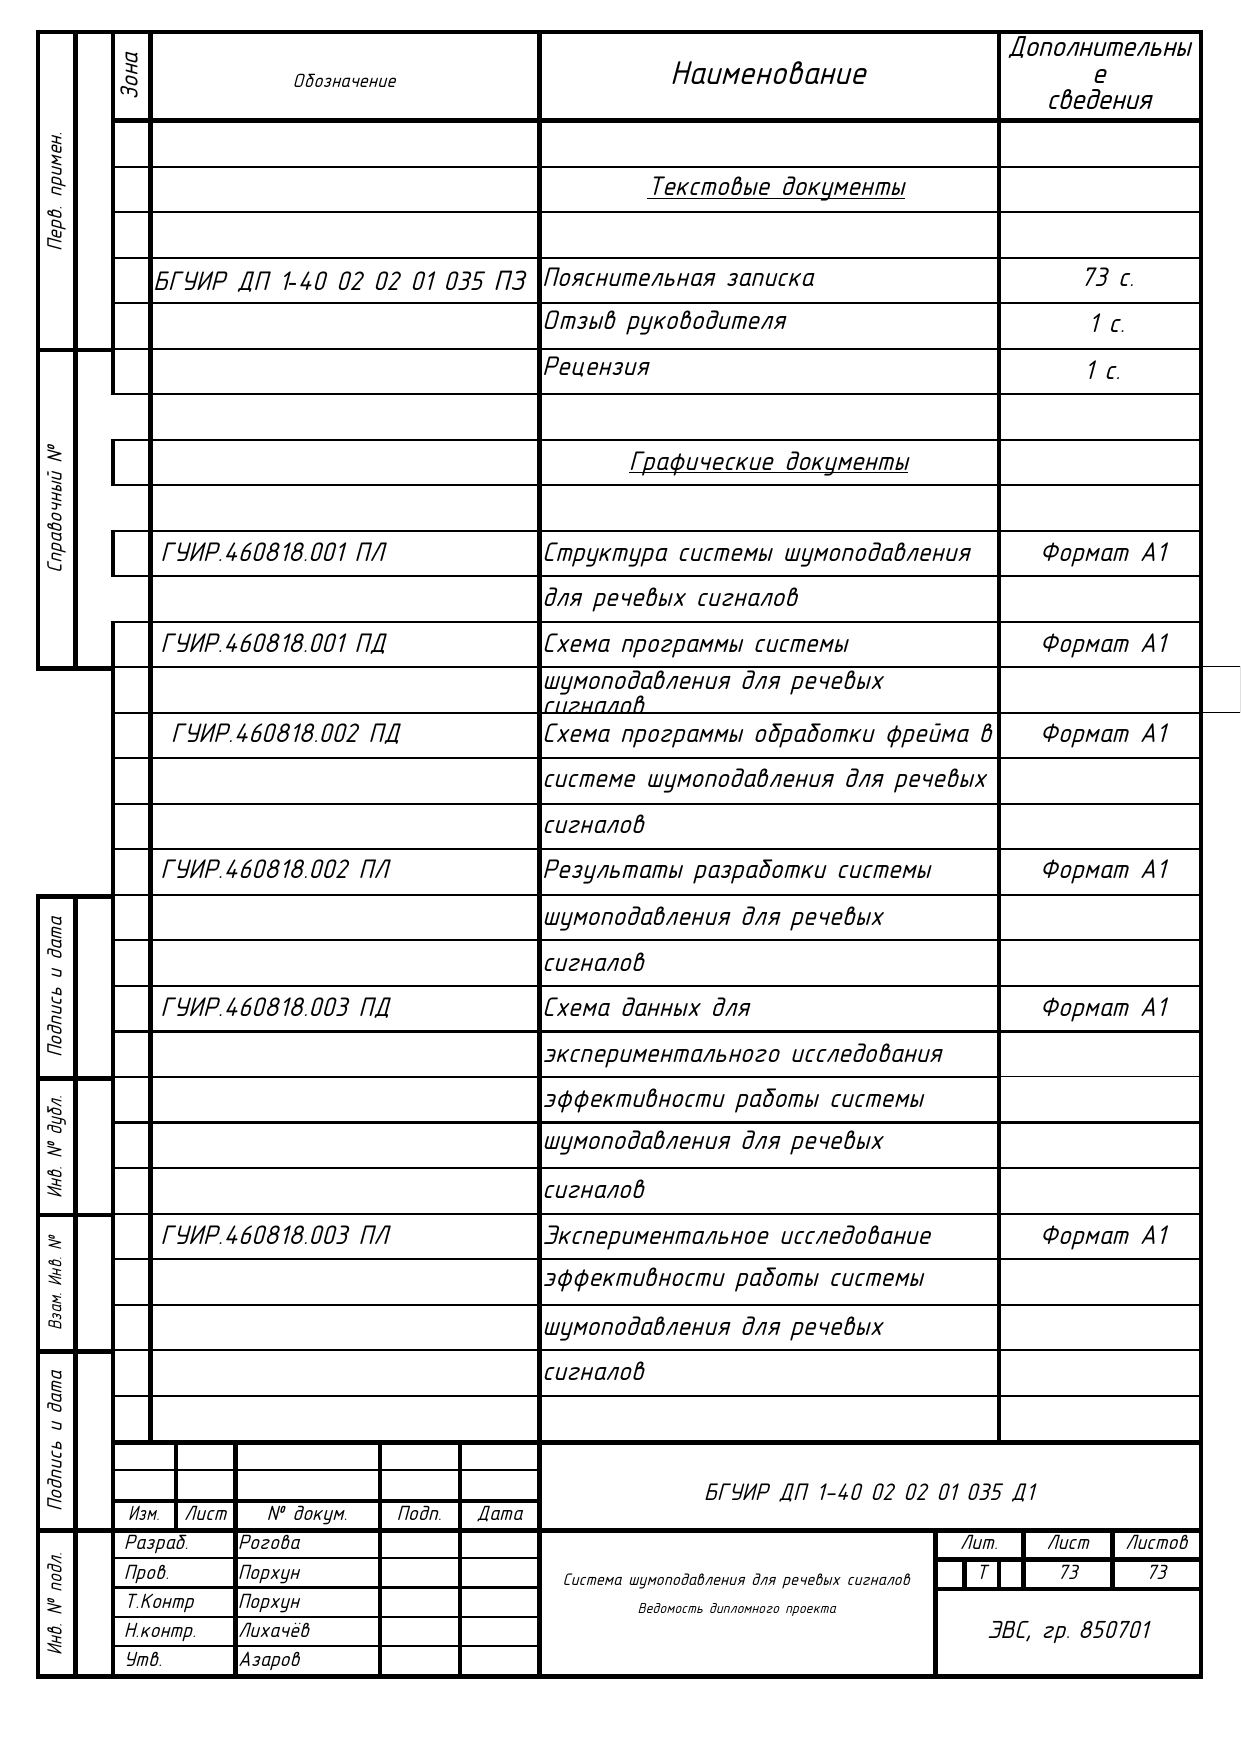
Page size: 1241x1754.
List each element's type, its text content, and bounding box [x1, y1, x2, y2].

table_cell Формат А1 [1001, 532, 1199, 575]
table_cell [382, 1533, 458, 1557]
table_cell эффективности работы системы [542, 1260, 997, 1303]
table_cell [1001, 759, 1199, 803]
table_cell [462, 1471, 537, 1499]
table_header Наименование [542, 34, 997, 118]
table_cell [115, 1471, 174, 1499]
table_cell [1001, 441, 1199, 484]
table_cell [382, 1559, 458, 1586]
table_cell [1001, 168, 1199, 211]
table_cell [938, 1562, 962, 1586]
table_cell [542, 395, 997, 439]
table_cell Схема программы системы [542, 623, 997, 666]
table_cell Результаты разработки системы [542, 850, 997, 894]
table_cell [153, 1169, 537, 1212]
table_cell [115, 123, 148, 166]
table_cell [382, 1589, 458, 1616]
table_cell [115, 1351, 148, 1394]
table_cell [1001, 668, 1199, 712]
table_cell Подпись и дата [40, 1354, 73, 1528]
table_cell ГУИР.460818.002 ПД [153, 714, 537, 757]
table_cell [78, 352, 113, 666]
table_cell [115, 1078, 148, 1121]
table_cell Формат А1 [1001, 623, 1199, 666]
table_cell [238, 1471, 378, 1499]
table_cell Подпись и дата [40, 899, 73, 1076]
table_cell [153, 1033, 537, 1076]
table_header Дополнительные сведения [1001, 34, 1199, 118]
table_cell [542, 123, 997, 166]
table_cell [115, 350, 148, 393]
table_cell Графические документы [542, 441, 997, 484]
table_header Перв. примен. [40, 34, 73, 348]
table_cell [542, 213, 997, 257]
table_cell [38, 671, 111, 894]
table_cell [153, 213, 537, 257]
table_cell ГУИР.460818.003 ПД [153, 987, 537, 1030]
table_cell шумоподавления для речевых [542, 1306, 997, 1349]
table_cell [1001, 805, 1199, 848]
table_cell [115, 623, 148, 666]
table_cell [1001, 1562, 1021, 1586]
table_cell системе шумоподавления для речевых [542, 759, 997, 803]
table_cell Формат А1 [1001, 1215, 1199, 1258]
table_cell шумоподавления для речевых [542, 1124, 997, 1167]
table_cell [153, 1306, 537, 1349]
table_cell Лит. [938, 1533, 1021, 1557]
table_cell [115, 896, 148, 939]
table_cell ГУИР.460818.003 ПЛ [153, 1215, 537, 1258]
table_cell [153, 759, 537, 803]
table_cell 73 с. [1001, 259, 1199, 302]
table_cell [178, 1471, 233, 1499]
table_cell Лист [178, 1503, 233, 1528]
table_cell [462, 1445, 537, 1469]
table_cell [1001, 1033, 1199, 1076]
table_cell Схема данных для [542, 987, 997, 1030]
table_cell Н.контр. [115, 1618, 233, 1645]
table_cell [115, 941, 148, 985]
table_cell Азаров [238, 1647, 378, 1674]
table_cell [1001, 1169, 1199, 1212]
table_cell [462, 1618, 537, 1645]
table_cell [115, 1260, 148, 1303]
table_cell [115, 1124, 148, 1167]
table_cell [382, 1618, 458, 1645]
table_cell [382, 1647, 458, 1674]
table_cell Пров. [115, 1559, 233, 1586]
table_cell Листов [1115, 1533, 1199, 1557]
table_cell [153, 304, 537, 348]
table_cell [115, 259, 148, 302]
table_cell шумоподавления для речевых сигналов [542, 668, 997, 712]
table_cell [115, 759, 148, 803]
table_cell [1001, 896, 1199, 939]
table_cell Экспериментальное исследование [542, 1215, 997, 1258]
table_cell [238, 1445, 378, 1469]
table_cell [153, 395, 537, 439]
table_cell [153, 350, 537, 393]
table_cell [113, 577, 148, 621]
table_cell 73 [1026, 1562, 1110, 1586]
table_cell [115, 213, 148, 257]
table_cell БГУИР ДП 1-40 02 02 01 035 Д1 [542, 1445, 1199, 1528]
table_cell шумоподавления для речевых [542, 896, 997, 939]
table_cell Отзыв руководителя [542, 304, 997, 348]
table_cell сигналов [542, 941, 997, 985]
table_cell [78, 1081, 111, 1212]
table_cell сигналов [542, 1351, 997, 1394]
table_cell [153, 486, 537, 530]
table_cell [153, 805, 537, 848]
table_cell [78, 899, 111, 1076]
table_cell БГУИР ДП 1-40 02 02 01 035 ПЗ [153, 259, 537, 302]
table_cell Инв. № дубл. [40, 1081, 73, 1212]
table_cell [153, 441, 537, 484]
table_cell [153, 577, 537, 621]
table_cell для речевых сигналов [542, 577, 997, 621]
table_cell ГУИР.460818.001 ПД [153, 623, 537, 666]
table_header [78, 34, 111, 348]
table_cell [542, 486, 997, 530]
table_cell Дата [462, 1503, 537, 1528]
table_header Зона [115, 34, 148, 118]
table_cell [1001, 1260, 1199, 1303]
table_cell эффективности работы системы [542, 1078, 997, 1121]
table_cell Инв. № подл. [40, 1533, 73, 1674]
table_cell [1001, 123, 1199, 166]
table_cell [1001, 1351, 1199, 1394]
table_cell [115, 668, 148, 712]
table_cell Формат А1 [1001, 987, 1199, 1030]
table_cell [153, 668, 537, 712]
table_cell [1001, 1077, 1199, 1121]
table_cell Лихачёв [238, 1618, 378, 1645]
table_cell [113, 486, 148, 530]
table_cell Формат А1 [1001, 850, 1199, 894]
table_cell [115, 987, 148, 1030]
table_cell ЭВС, гр. 850701 [938, 1591, 1199, 1674]
table_cell Рогова [238, 1533, 378, 1557]
table_cell Система шумоподавления для речевых сигналов Ведомость дипломного проекта [542, 1533, 933, 1674]
table_cell [115, 1215, 148, 1258]
table_cell [115, 1169, 148, 1212]
table_cell [1203, 667, 1240, 712]
table_cell [153, 1078, 537, 1121]
table_cell Текстовые документы [542, 168, 997, 211]
table_cell [115, 441, 148, 484]
table_cell [153, 1124, 537, 1167]
table_cell 1 с. [1001, 350, 1199, 393]
table_cell [78, 1354, 111, 1528]
table_cell [153, 1260, 537, 1303]
table_cell Структура системы шумоподавления [542, 532, 997, 575]
table_cell Лист [1026, 1533, 1110, 1557]
table_cell 1 с. [1001, 304, 1199, 348]
table_cell [78, 1217, 111, 1349]
table_cell [462, 1589, 537, 1616]
table_cell [115, 805, 148, 848]
table_cell [153, 168, 537, 211]
table_cell [178, 1445, 233, 1469]
table_cell ГУИР.460818.001 ПЛ [153, 532, 537, 575]
table_cell [1001, 941, 1199, 985]
table_cell [115, 1033, 148, 1076]
table_cell [1001, 395, 1199, 439]
table_cell [115, 532, 148, 575]
table_cell [1001, 1124, 1199, 1167]
table_cell Порхун [238, 1559, 378, 1586]
table_cell [462, 1647, 537, 1674]
table_cell Подп. [382, 1503, 458, 1528]
table_cell [115, 1397, 148, 1440]
table_cell [153, 1397, 537, 1440]
table_cell [462, 1533, 537, 1557]
table_cell Рецензия [542, 350, 997, 393]
table_cell [153, 123, 537, 166]
table_cell [153, 1351, 537, 1394]
table_cell сигналов [542, 805, 997, 848]
table_cell № докум. [238, 1503, 378, 1528]
table_cell T [967, 1562, 997, 1586]
table_cell [115, 1445, 174, 1469]
table_cell Т.Контр [115, 1589, 233, 1616]
table_cell [542, 1397, 997, 1440]
table_cell [115, 850, 148, 894]
table_cell [115, 1306, 148, 1349]
table_cell [78, 1533, 111, 1674]
table_cell 73 [1115, 1562, 1199, 1586]
table_cell [115, 168, 148, 211]
table_cell Порхун [238, 1589, 378, 1616]
table_cell [153, 896, 537, 939]
table_cell экспериментального исследования [542, 1033, 997, 1076]
table_cell Взам. Инв. № [40, 1217, 73, 1349]
table_cell [462, 1559, 537, 1586]
table_cell сигналов [542, 1169, 997, 1212]
table_cell [115, 304, 148, 348]
table_cell Пояснительная записка [542, 259, 997, 302]
table_header Обозначение [153, 34, 537, 118]
table_cell Формат А1 [1001, 714, 1199, 757]
table_cell Справочный № [40, 352, 73, 666]
table_cell Разраб. [115, 1533, 233, 1557]
table_cell [1001, 213, 1199, 257]
table_cell [1001, 1397, 1199, 1440]
table_cell [1001, 577, 1199, 621]
table_cell [115, 714, 148, 757]
table_cell [113, 395, 148, 439]
table_cell [382, 1445, 458, 1469]
table_cell [1001, 1306, 1199, 1349]
table_cell ГУИР.460818.002 ПЛ [153, 850, 537, 894]
table_cell Схема программы обработки фрейма в [542, 714, 997, 757]
table_cell [153, 941, 537, 985]
table_cell Изм. [115, 1503, 174, 1528]
table_cell [1001, 486, 1199, 530]
table_cell Утв. [115, 1647, 233, 1674]
table_cell [382, 1471, 458, 1499]
